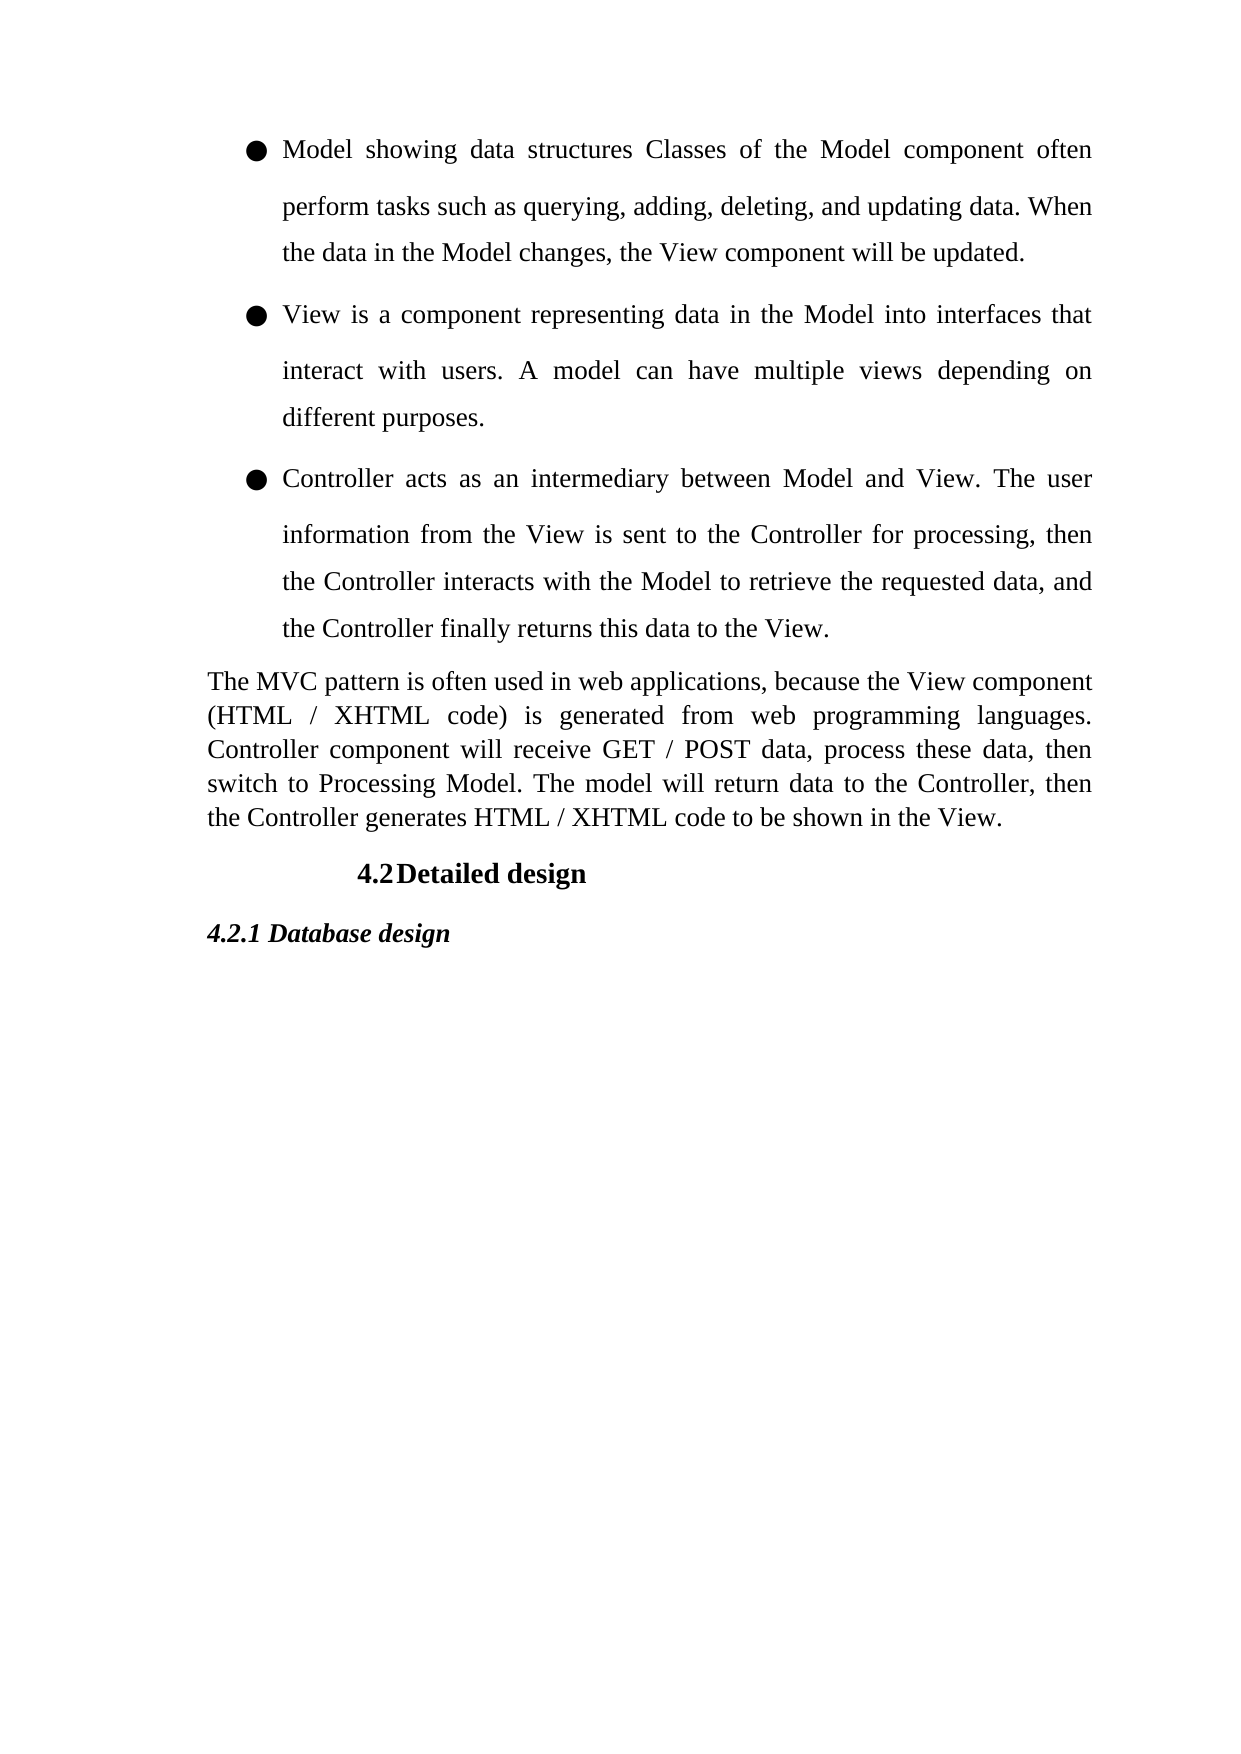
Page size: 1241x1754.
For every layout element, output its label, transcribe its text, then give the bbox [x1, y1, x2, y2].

list Controller acts as an intermediary between Model and View. The user information from the View is sent to the Controller for processing, then the Controller interacts with the Model to retrieve the requested data, and the Controller finally returns this data to the View. [244, 447, 1093, 643]
subtitle Detailed design [357, 856, 1093, 890]
list View is a component representing data in the Model into interfaces that interact with users. A model can have multiple views depending on different purposes. [244, 283, 1093, 432]
subtitle 4.2.1 Database design [207, 917, 1093, 948]
text The MVC pattern is often used in web applications, because the View component (HTML / XHTML code) is generated from web programming languages. Controller component will receive GET / POST data, process these data, then switch to Processing Model. The model will return data to the Controller, then the Controller generates HTML / XHTML code to be shown in the View. [207, 664, 1093, 832]
list Model showing data structures Classes of the Model component often perform tasks such as querying, adding, deleting, and updating data. When the data in the Model changes, the View component will be updated. [244, 118, 1093, 267]
